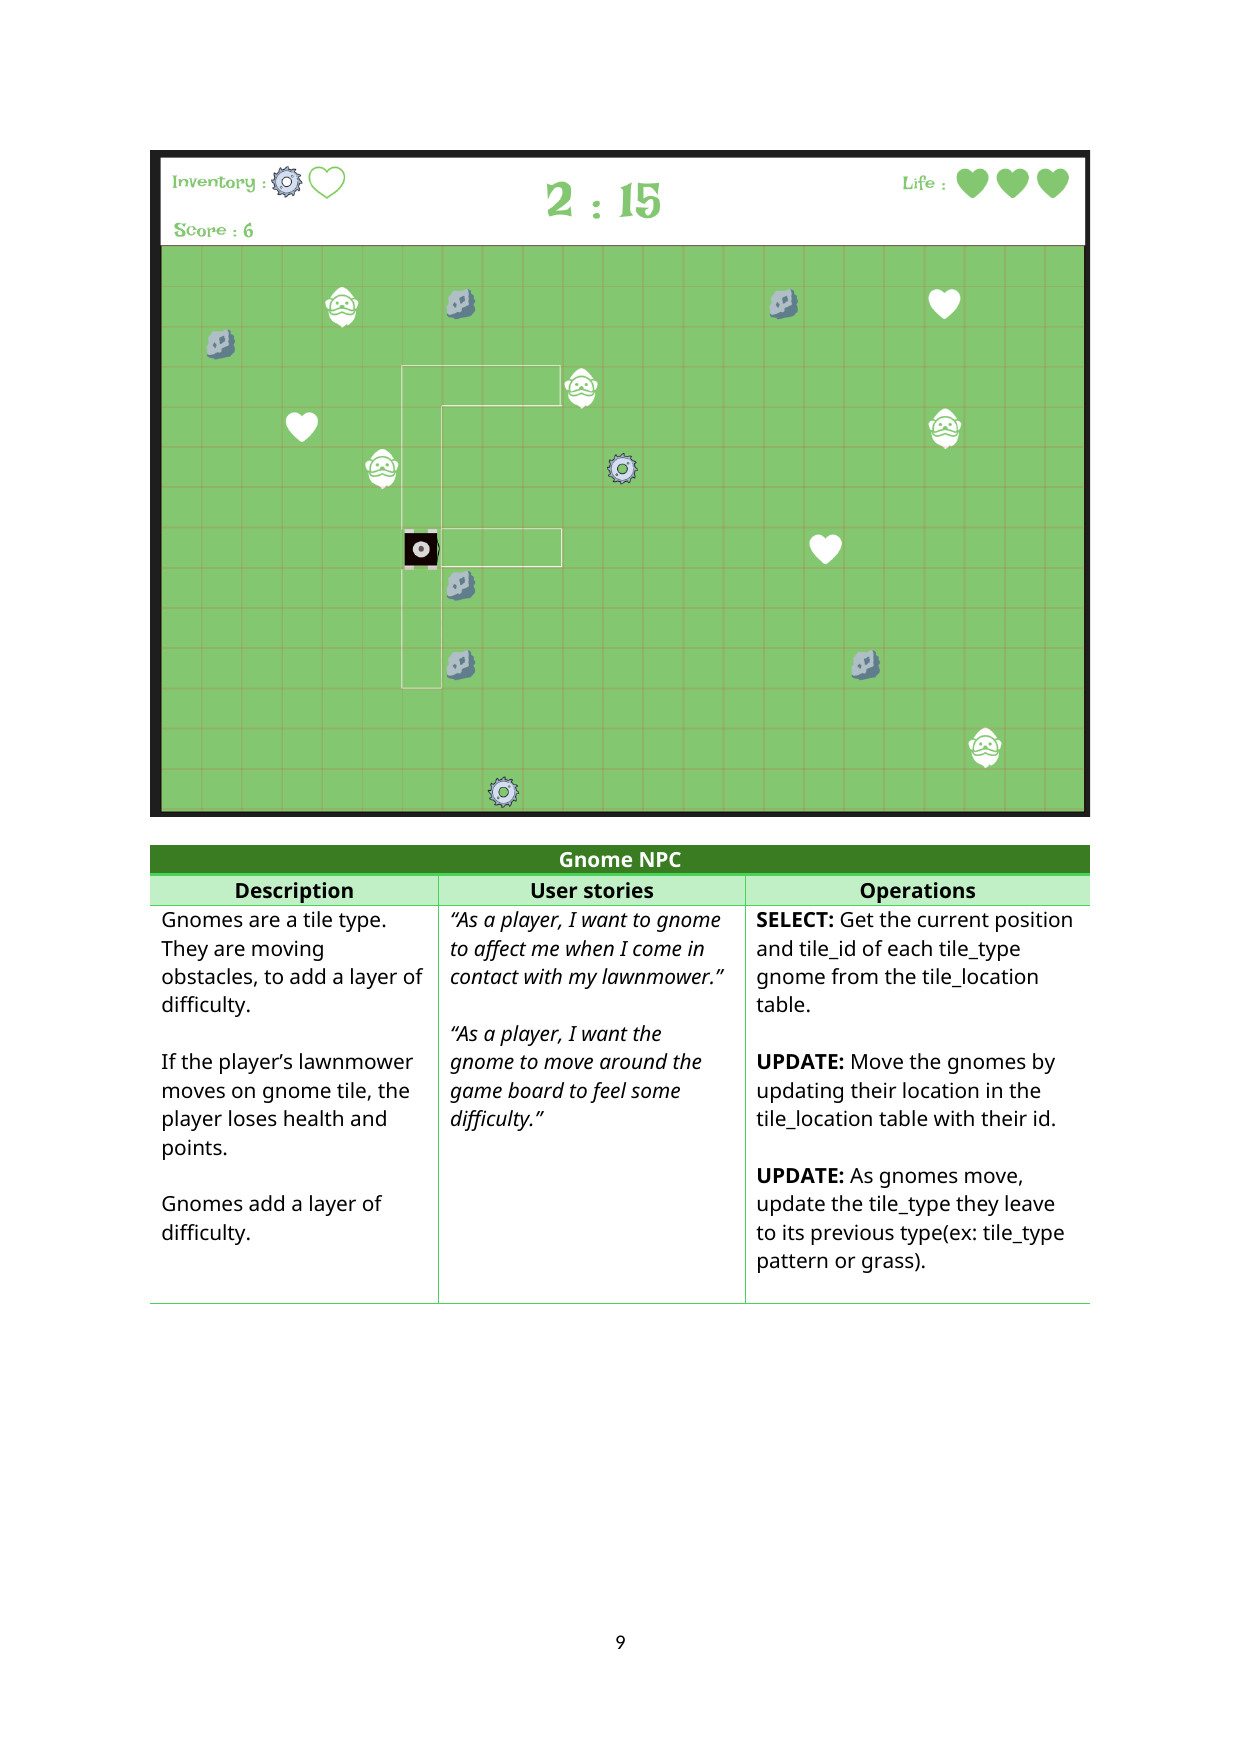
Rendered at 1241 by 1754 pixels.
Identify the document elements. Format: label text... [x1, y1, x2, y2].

table_cell Gnomes are a tile type. They are moving obstacles, to add a layer of difficulty. If the player’s lawnmower moves on gnome tile, the player loses health and points. Gnomes add a layer of difficulty. [150, 906, 438, 1303]
picture [150, 150, 1091, 817]
table_header Gnome NPC [150, 845, 1090, 873]
table_cell Description [150, 876, 438, 905]
table_cell SELECT: Get the current position and tile_id of each tile_type gnome from the tile_location table. UPDATE: Move the gnomes by updating their location in the tile_location table with their id. UPDATE: As gnomes move, update the tile_type they leave to its previous type(ex: tile_type pattern or grass). [746, 906, 1090, 1303]
table_cell User stories [439, 876, 745, 905]
table_cell “As a player, I want to gnome to affect me when I come in contact with my lawnmower.” “As a player, I want the gnome to move around the game board to feel some difficulty.” [439, 906, 745, 1303]
table_cell Operations [746, 876, 1090, 905]
